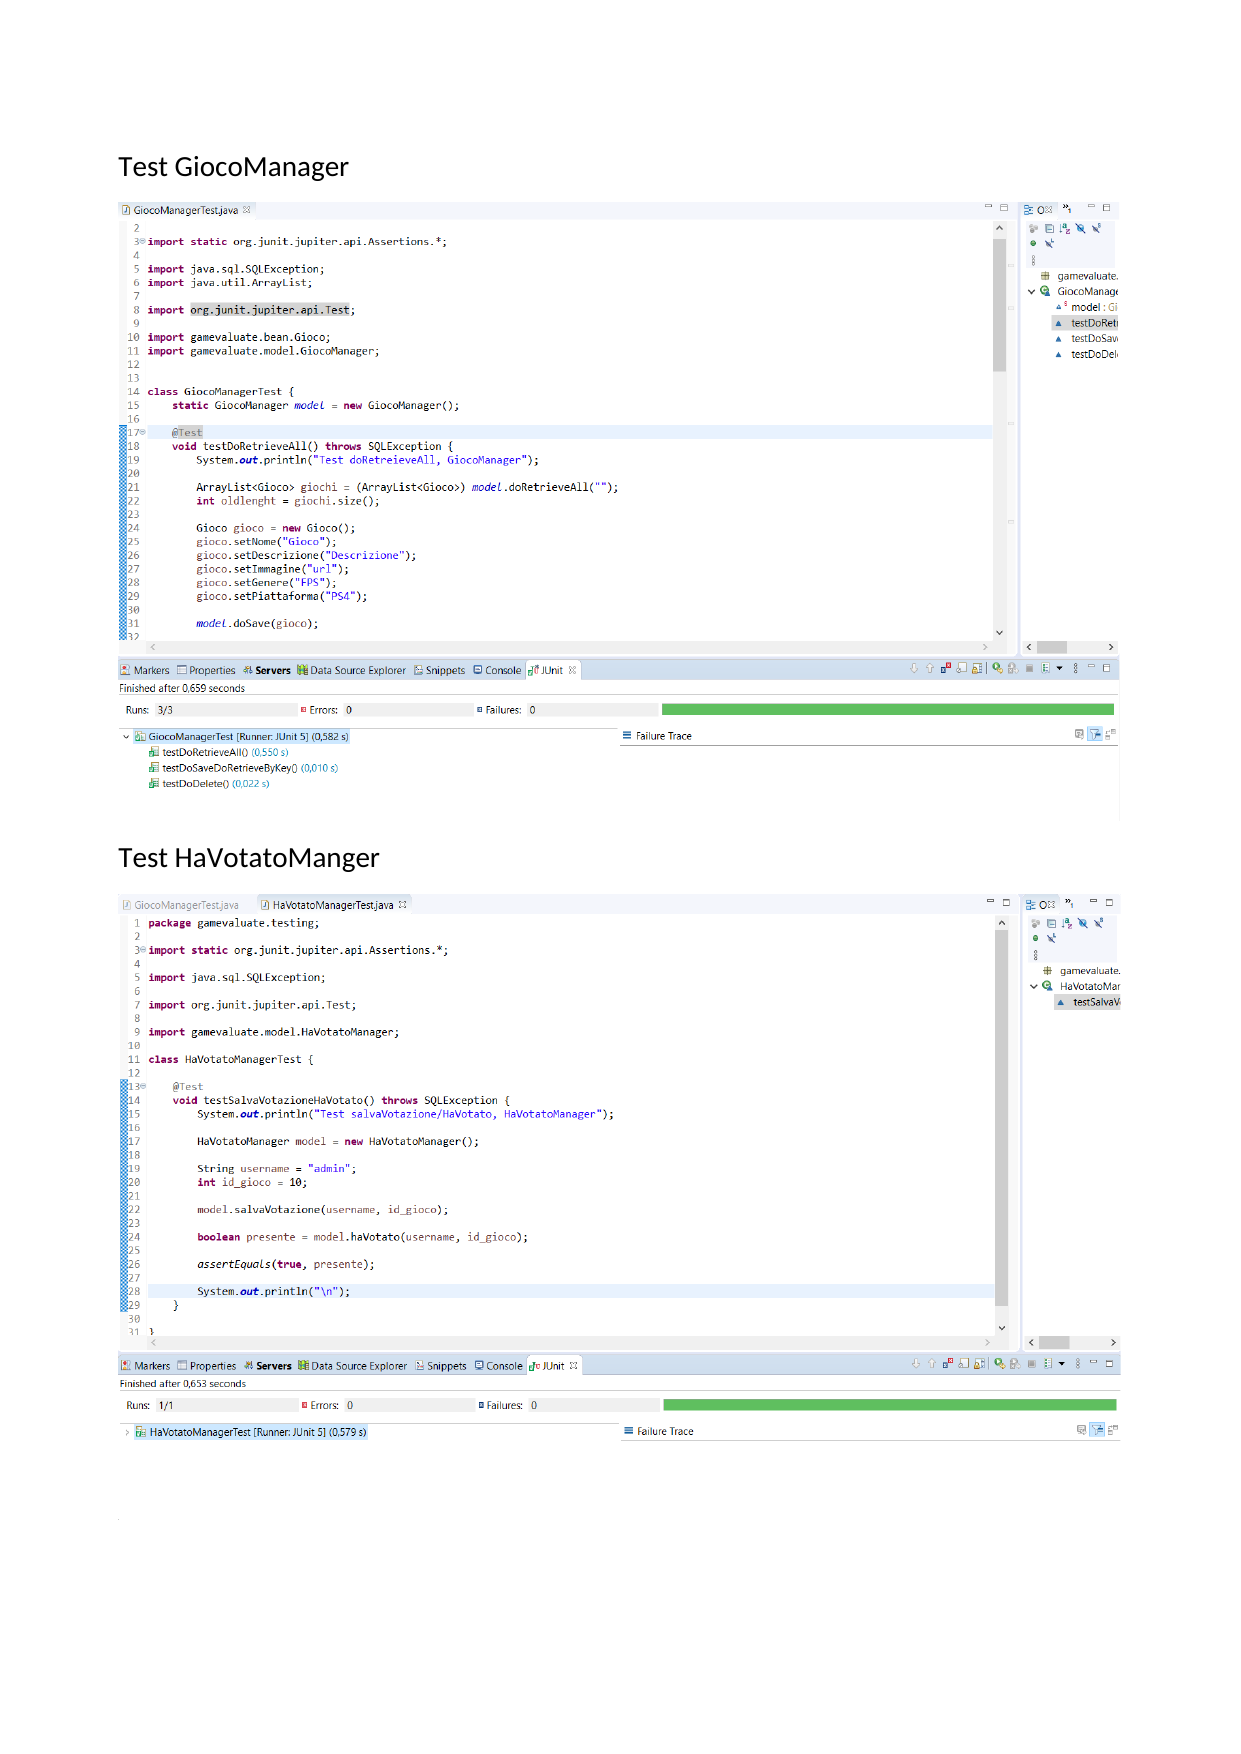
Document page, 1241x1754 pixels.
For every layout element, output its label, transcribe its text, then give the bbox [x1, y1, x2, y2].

text Test GiocoManager [118, 148, 1122, 183]
picture [118, 894, 1121, 1520]
picture [118, 202, 1120, 821]
text Test HaVotatoManger [118, 839, 1122, 875]
